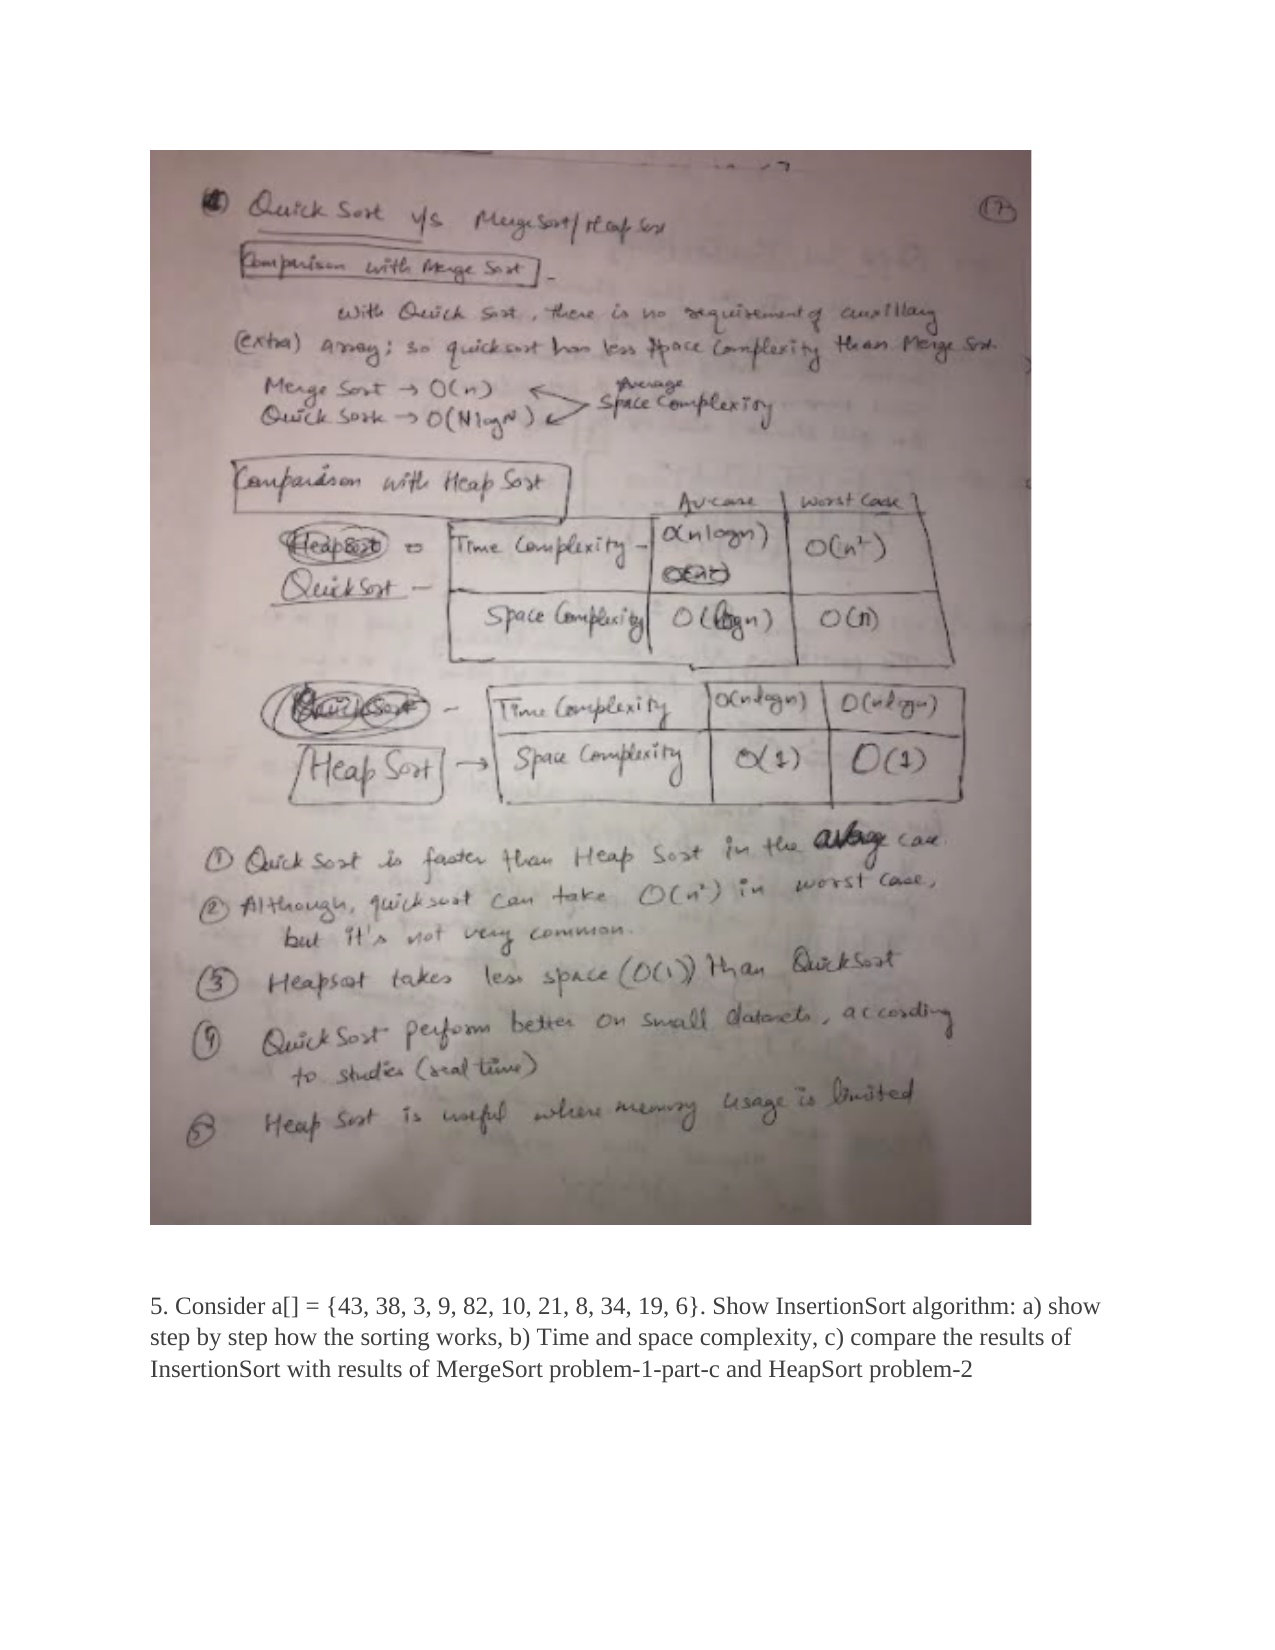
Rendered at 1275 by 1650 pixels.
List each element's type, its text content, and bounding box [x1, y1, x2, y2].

text 5. Consider a[] = {43, 38, 3, 9, 82, 10, 21, 8, 34, 19, 6}. Show InsertionSort algorithm: a) show step by step how the sorting works, b) Time and space complexity, c) compare the results of InsertionSort with results of MergeSort problem-1-part-c and HeapSort problem-2 [150, 1291, 1125, 1383]
picture [150, 150, 1032, 1225]
